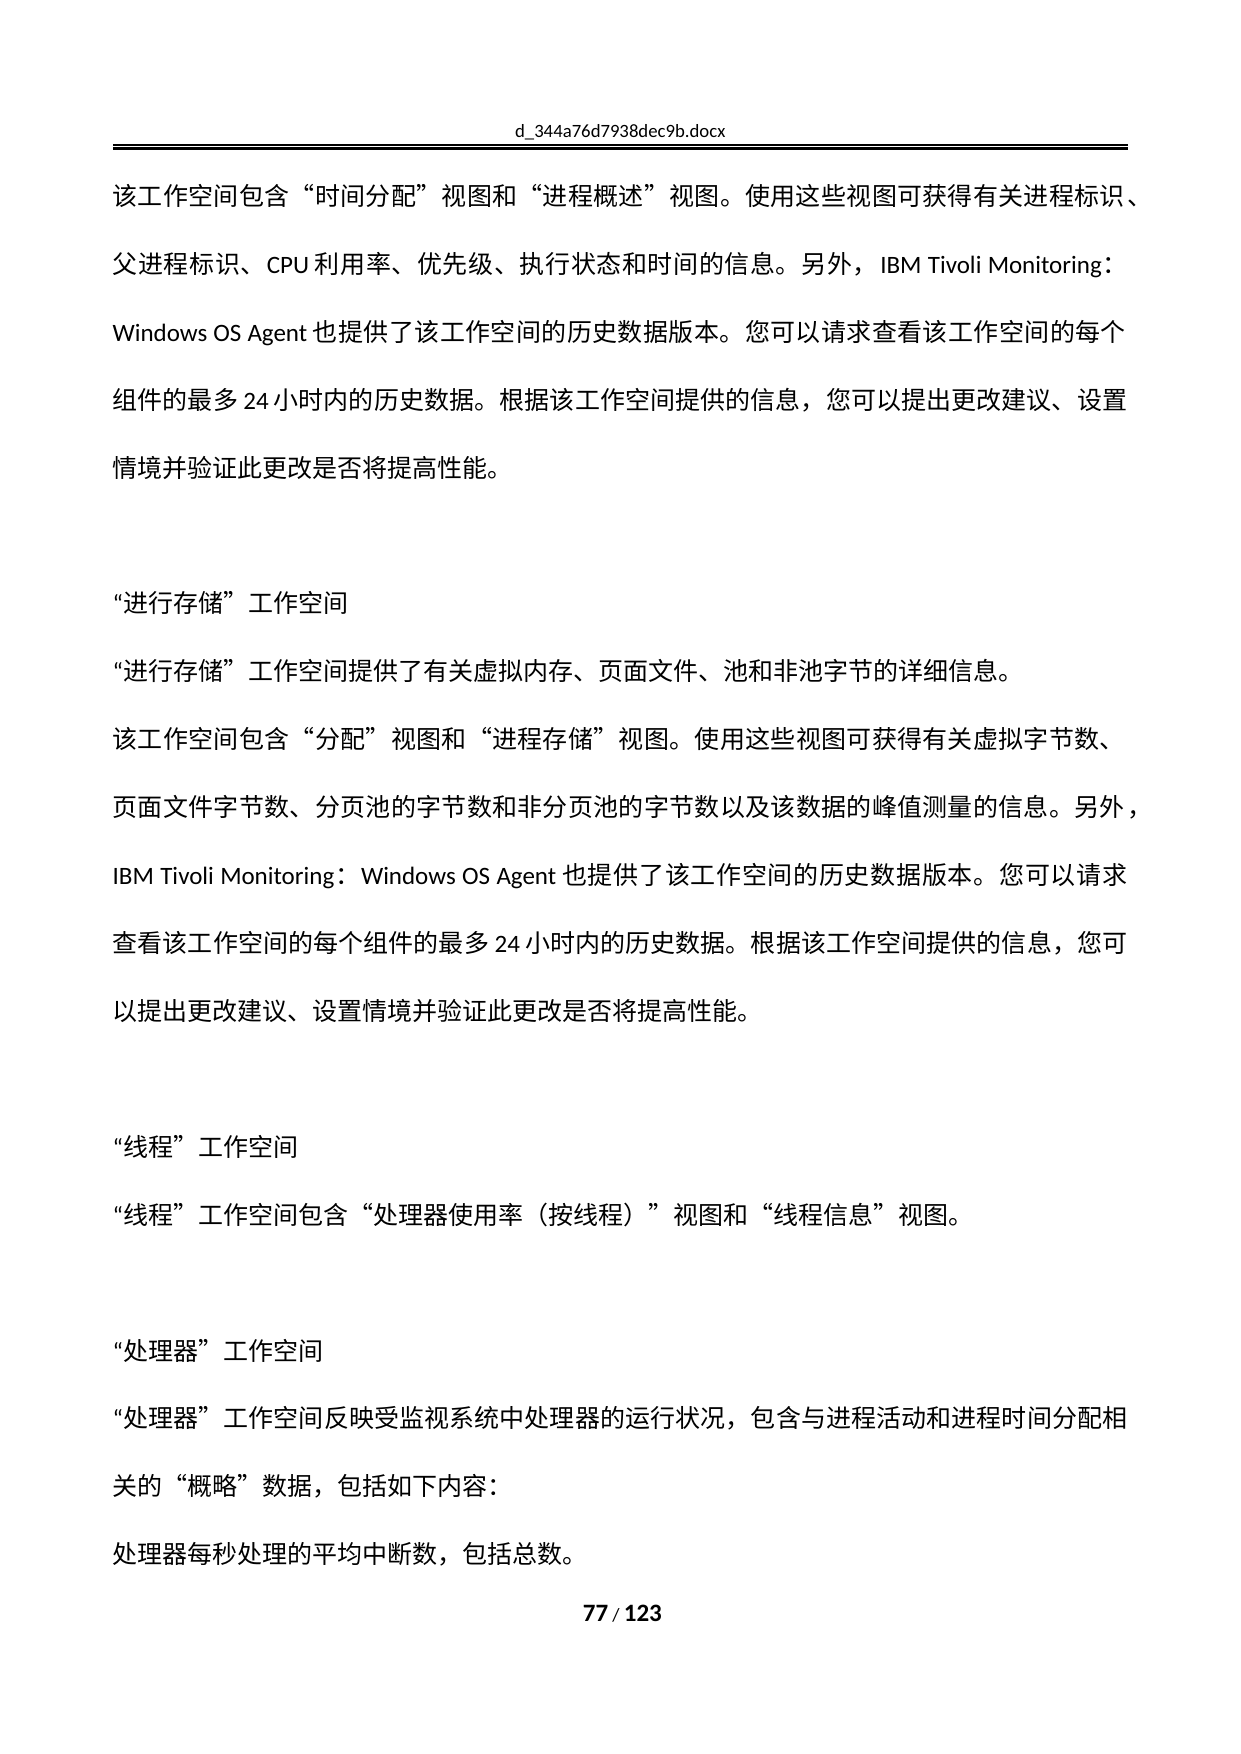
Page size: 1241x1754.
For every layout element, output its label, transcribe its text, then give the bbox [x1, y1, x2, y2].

text 该工作空间包含“分配”视图和“进程存储”视图。使用这些视图可获得有关虚拟字节数、页面文件字节数、分页池的字节数和非分页池的字节数以及该数据的峰值测量的信息。另外，IBM Tivoli Monitoring：Windows OS Agent也提供了该工作空间的历史数据版本。您可以请求查看该工作空间的每个组件的最多24小时内的历史数据。根据该工作空间提供的信息，您可以提出更改建议、设置情境并验证此更改是否将提高性能。 [112, 704, 1128, 1043]
text “进行存储”工作空间提供了有关虚拟内存、页面文件、池和非池字节的详细信息。 [112, 636, 1128, 704]
text “进行存储”工作空间 [112, 568, 1128, 636]
text “线程”工作空间包含“处理器使用率（按线程）”视图和“线程信息”视图。 [112, 1179, 1128, 1247]
text “处理器”工作空间 [112, 1315, 1128, 1383]
text “线程”工作空间 [112, 1111, 1128, 1179]
text “处理器”工作空间反映受监视系统中处理器的运行状况，包含与进程活动和进程时间分配相关的“概略”数据，包括如下内容： [112, 1383, 1128, 1519]
text 处理器每秒处理的平均中断数，包括总数。 [112, 1519, 1128, 1587]
text 该工作空间包含“时间分配”视图和“进程概述”视图。使用这些视图可获得有关进程标识、父进程标识、CPU利用率、优先级、执行状态和时间的信息。另外，IBM Tivoli Monitoring：Windows OS Agent也提供了该工作空间的历史数据版本。您可以请求查看该工作空间的每个组件的最多24小时内的历史数据。根据该工作空间提供的信息，您可以提出更改建议、设置情境并验证此更改是否将提高性能。 [112, 161, 1128, 500]
